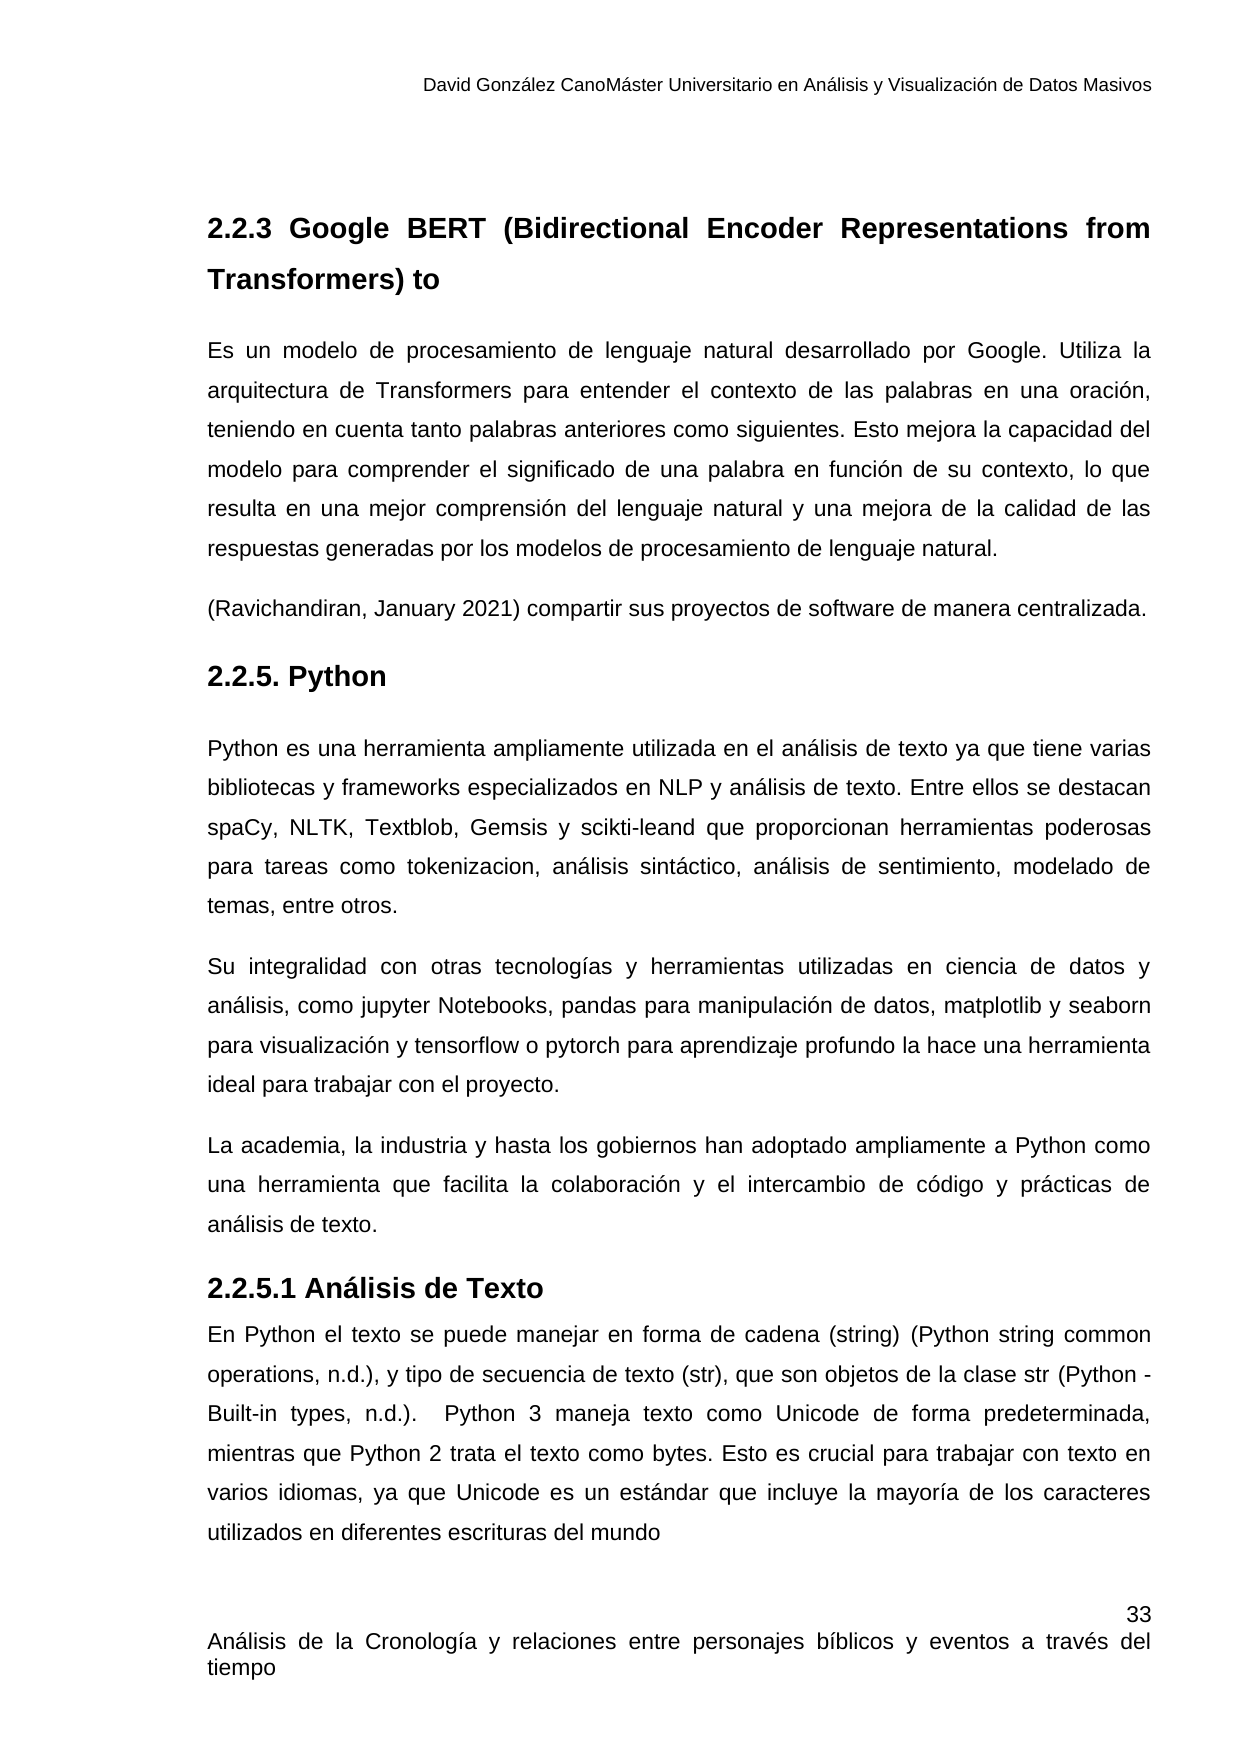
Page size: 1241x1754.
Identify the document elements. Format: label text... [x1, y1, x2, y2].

text Su integralidad con otras tecnologías y herramientas utilizadas en ciencia de datos y análisis, como jupyter Notebooks, pandas para manipulación de datos, matplotlib y seaborn para visualización y tensorflow o pytorch para aprendizaje profundo la hace una herramienta ideal para trabajar con el proyecto. [207, 953, 1152, 1098]
text La academia, la industria y hasta los gobiernos han adoptado ampliamente a Python como una herramienta que facilita la colaboración y el intercambio de código y prácticas de análisis de texto. [207, 1132, 1152, 1237]
subtitle 2.2.3 Google BERT (Bidirectional Encoder Representations from Transformers) to [207, 211, 1152, 295]
subtitle 2.2.5.1 Análisis de Texto [207, 1271, 1152, 1304]
subtitle 2.2.5. Python [207, 659, 1152, 693]
text Python es una herramienta ampliamente utilizada en el análisis de texto ya que tiene varias bibliotecas y frameworks especializados en NLP y análisis de texto. Entre ellos se destacan spaCy, NLTK, Textblob, Gemsis y scikti-leand que proporcionan herramientas poderosas para tareas como tokenizacion, análisis sintáctico, análisis de sentimiento, modelado de temas, entre otros. [207, 734, 1152, 919]
text compartir sus proyectos de software de manera centralizada. [207, 595, 1152, 621]
text En Python el texto se puede manejar en forma de cadena (string), y tipo de secuencia de texto (str), que son objetos de la clase str . Python 3 maneja texto como Unicode de forma predeterminada, mientras que Python 2 trata el texto como bytes. Esto es crucial para trabajar con texto en varios idiomas, ya que Unicode es un estándar que incluye la mayoría de los caracteres utilizados en diferentes escrituras del mundo [207, 1321, 1152, 1545]
text Es un modelo de procesamiento de lenguaje natural desarrollado por Google. Utiliza la arquitectura de Transformers para entender el contexto de las palabras en una oración, teniendo en cuenta tanto palabras anteriores como siguientes. Esto mejora la capacidad del modelo para comprender el significado de una palabra en función de su contexto, lo que resulta en una mejor comprensión del lenguaje natural y una mejora de la calidad de las respuestas generadas por los modelos de procesamiento de lenguaje natural. [207, 337, 1152, 561]
